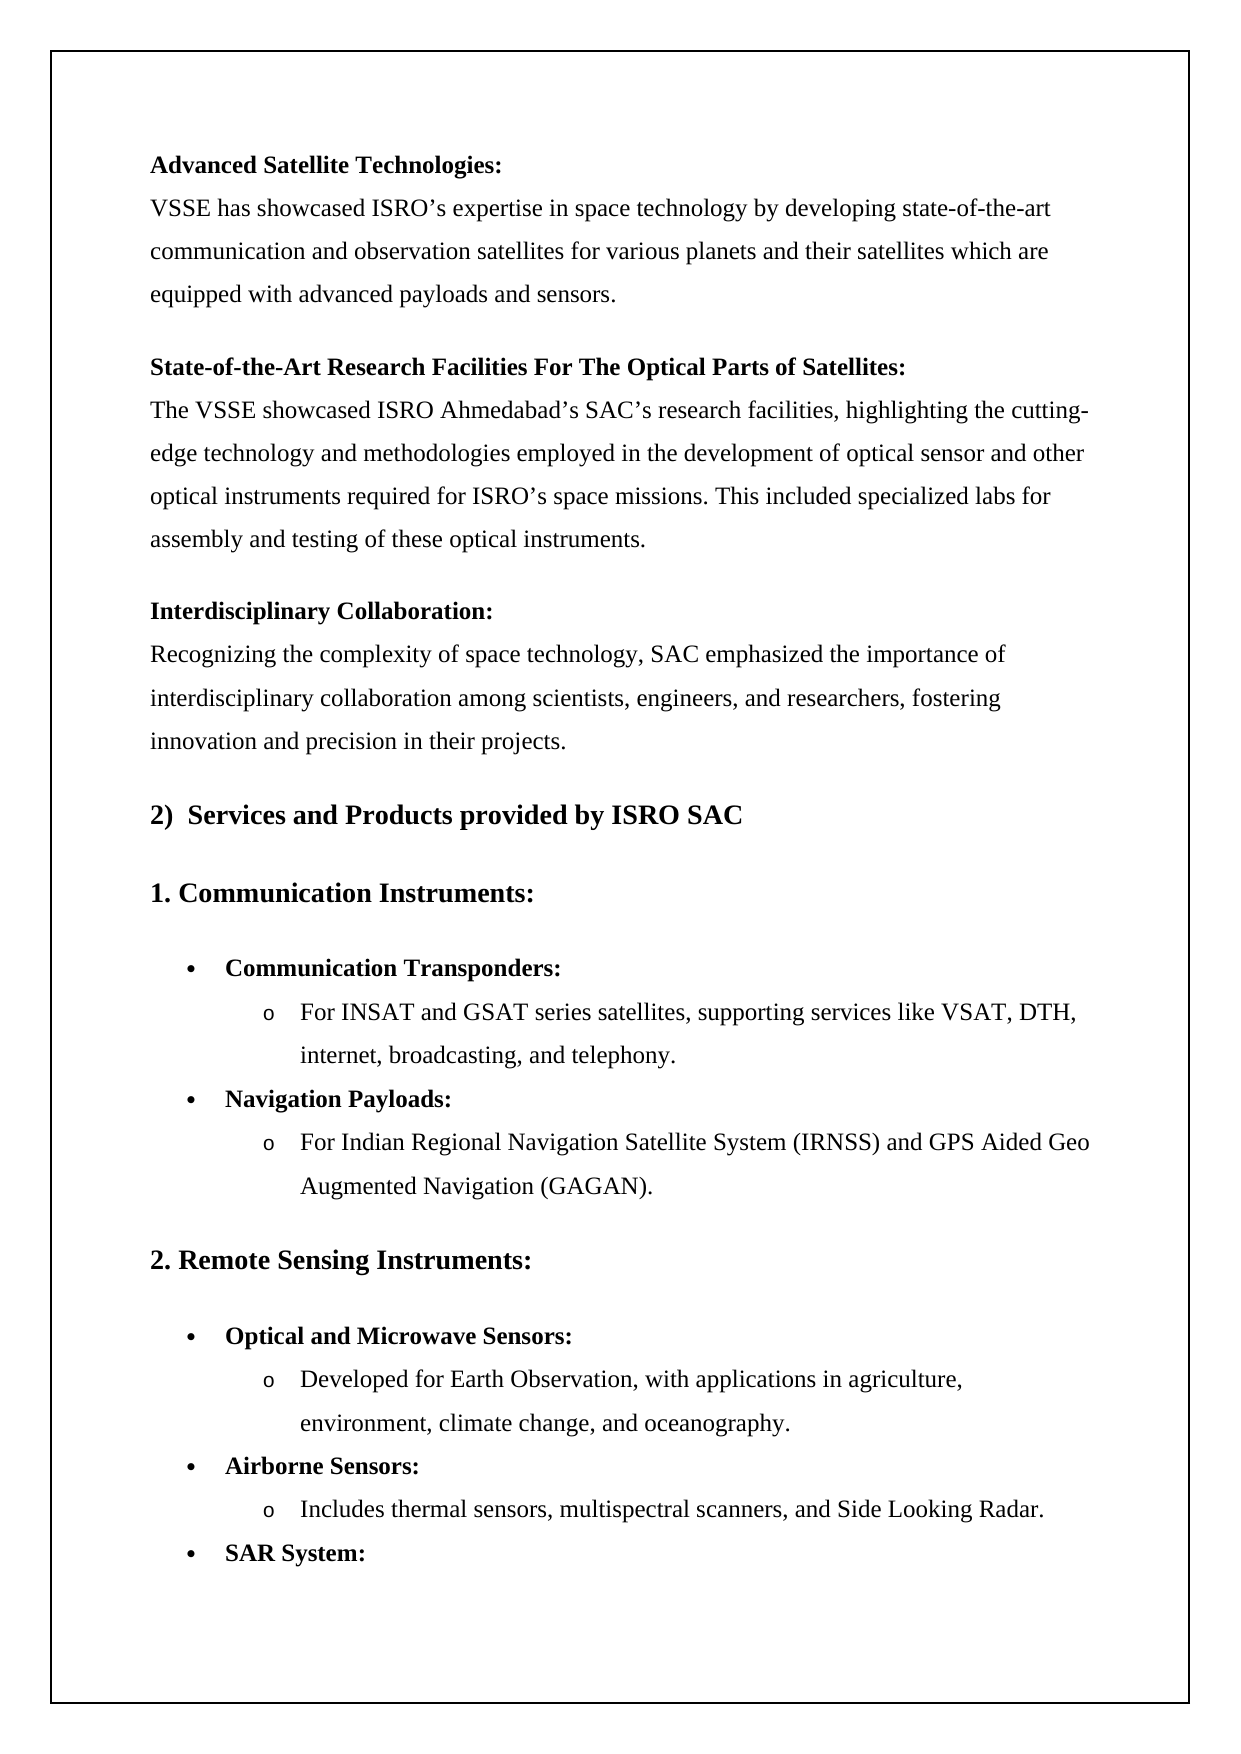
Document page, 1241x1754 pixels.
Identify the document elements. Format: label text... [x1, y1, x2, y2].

list For Indian Regional Navigation Satellite System (IRNSS) and GPS Aided Geo Augmented Navigation (GAGAN). [262, 1127, 1090, 1199]
list Services and Products provided by ISRO SAC [150, 798, 1090, 831]
list For INSAT and GSAT series satellites, supporting services like VSAT, DTH, internet, broadcasting, and telephony. [262, 997, 1090, 1069]
subtitle 1. Communication Instruments: [150, 876, 1090, 908]
list SAR System: [187, 1538, 1090, 1567]
list Communication Transponders: [187, 953, 1090, 982]
list Airborne Sensors: [187, 1451, 1090, 1480]
list Navigation Payloads: [187, 1084, 1090, 1112]
text Interdisciplinary Collaboration: Recognizing the complexity of space technology, SAC emphasized the importance of interdisciplinary collaboration among scientists, engineers, and researchers, fostering innovation and precision in their projects. [150, 596, 1090, 754]
text State-of-the-Art Research Facilities For The Optical Parts of Satellites: The VSSE showcased ISRO Ahmedabad’s SAC’s research facilities, highlighting the cutting-edge technology and methodologies employed in the development of optical sensor and other optical instruments required for ISRO’s space missions. This included specialized labs for assembly and testing of these optical instruments. [150, 352, 1090, 553]
list Optical and Microwave Sensors: [187, 1321, 1090, 1349]
list Developed for Earth Observation, with applications in agriculture, environment, climate change, and oceanography. [262, 1364, 1090, 1437]
text Advanced Satellite Technologies: VSSE has showcased ISRO’s expertise in space technology by developing state-of-the-art communication and observation satellites for various planets and their satellites which are equipped with advanced payloads and sensors. [150, 150, 1090, 308]
subtitle 2. Remote Sensing Instruments: [150, 1243, 1090, 1276]
list Includes thermal sensors, multispectral scanners, and Side Looking Radar. [262, 1494, 1090, 1524]
